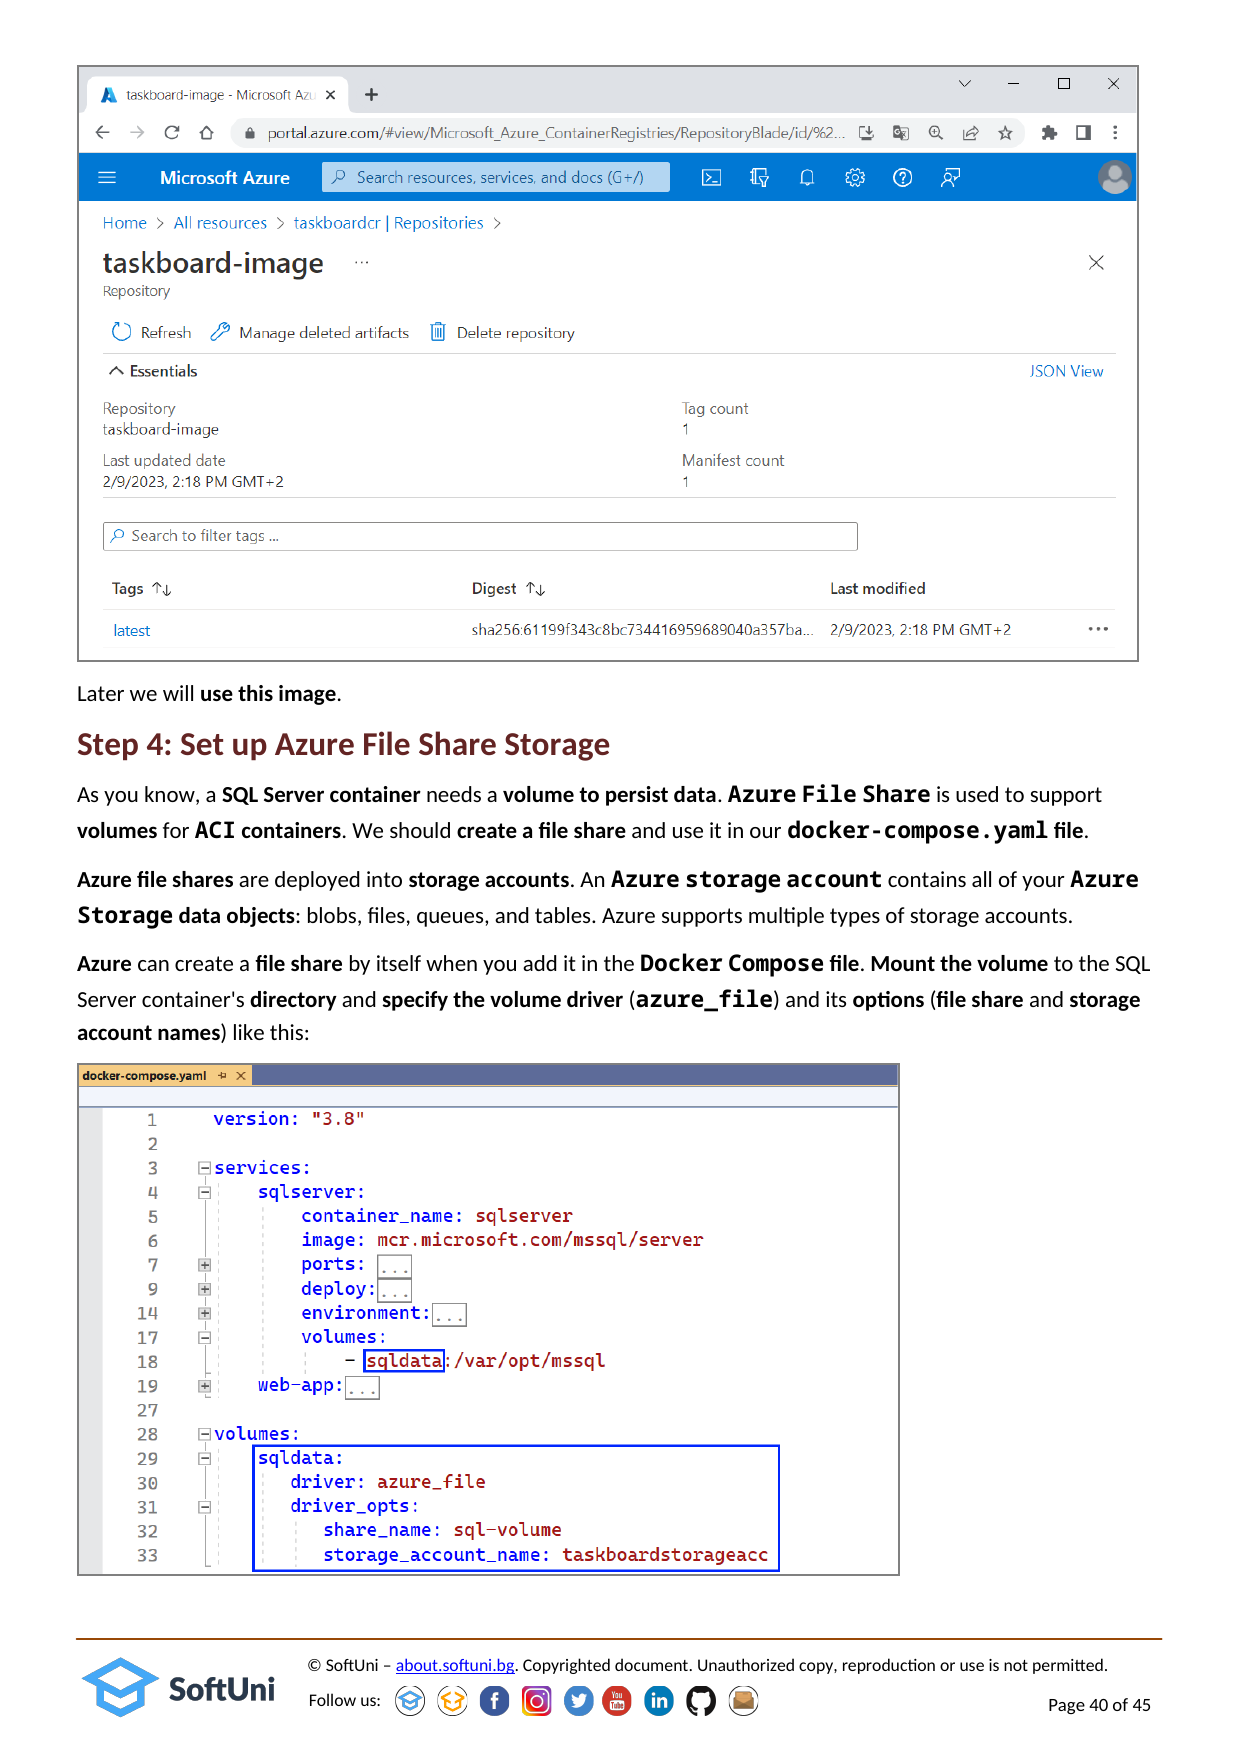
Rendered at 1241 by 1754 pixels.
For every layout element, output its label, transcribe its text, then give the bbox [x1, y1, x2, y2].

picture [479, 1686, 510, 1716]
text Azure file shares are deployed into storage accounts. An Azure storage account contains all of your Azure Storage data objects: blobs, files, queues, and tables. Azure supports multiple types of storage accounts. [77, 863, 1163, 930]
picture [79, 1065, 898, 1574]
picture [644, 1707, 653, 1716]
picture [686, 1686, 716, 1716]
picture [522, 1686, 552, 1716]
picture [658, 1698, 667, 1707]
picture [395, 1686, 425, 1716]
picture [665, 1707, 674, 1716]
picture [79, 67, 1137, 660]
picture [437, 1686, 468, 1716]
text Later we will use this image. [77, 679, 1163, 707]
picture [602, 1686, 632, 1716]
picture [644, 1686, 651, 1694]
picture [75, 1651, 281, 1723]
picture [564, 1686, 594, 1716]
picture [667, 1686, 674, 1694]
text Azure can create a file share by itself when you add it in the Docker Compose file. Mount the volume to the SQL Server container's directory and specify the volume driver (azure_file) and its options (file share and storage account names) like this: [77, 947, 1163, 1047]
text As you know, a SQL Server container needs a volume to persist data. Azure File Share is used to support volumes for ACI containers. We should create a file share and use it in our docker-compose.yaml file. [77, 778, 1163, 846]
picture [728, 1686, 759, 1716]
subtitle Step 4: Set up Azure File Share Storage [77, 723, 1163, 764]
